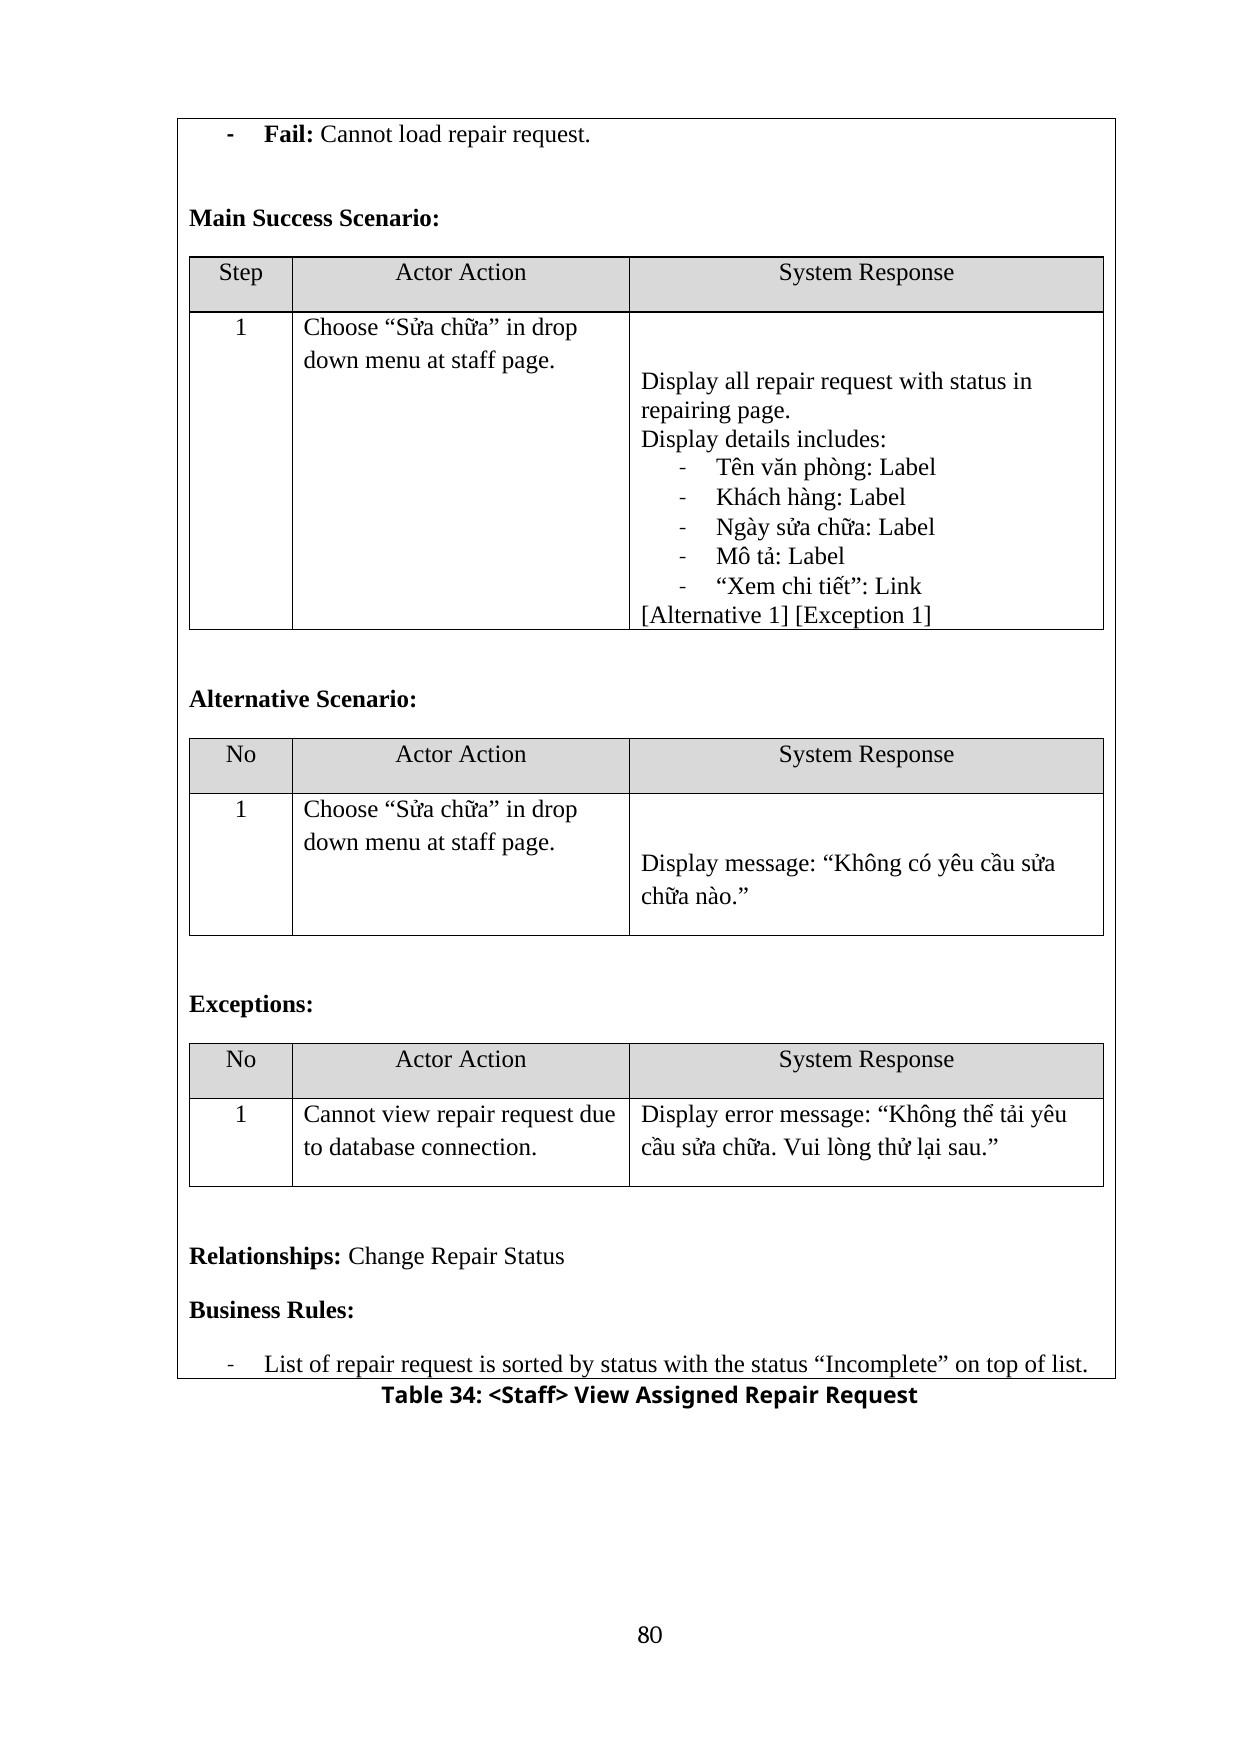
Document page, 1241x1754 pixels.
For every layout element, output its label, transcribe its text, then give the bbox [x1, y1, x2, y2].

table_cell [178, 119, 1115, 1378]
